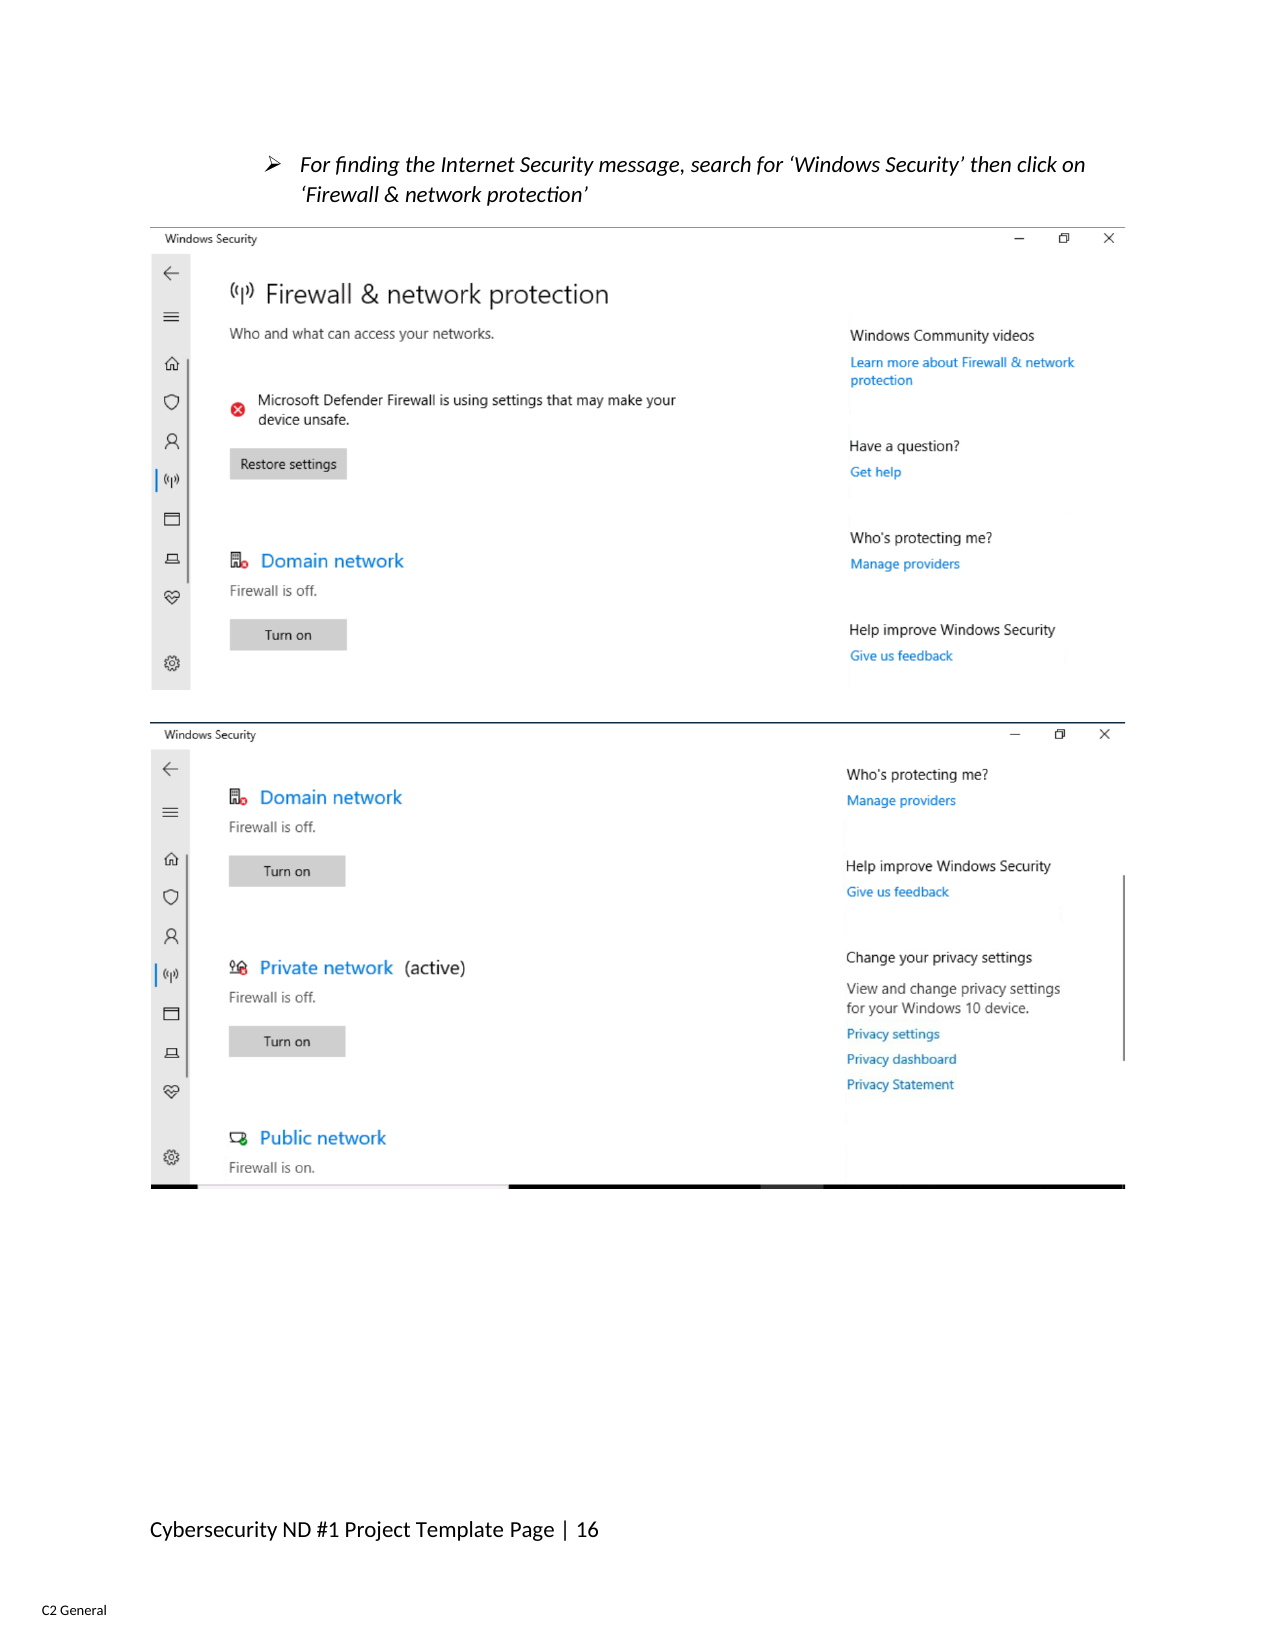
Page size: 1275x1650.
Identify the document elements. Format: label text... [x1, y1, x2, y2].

picture [150, 722, 1125, 1189]
list For finding the Internet Security message, search for ‘Windows Security’ then click on ‘Firewall & network protection’ [262, 150, 1125, 208]
picture [150, 227, 1125, 690]
